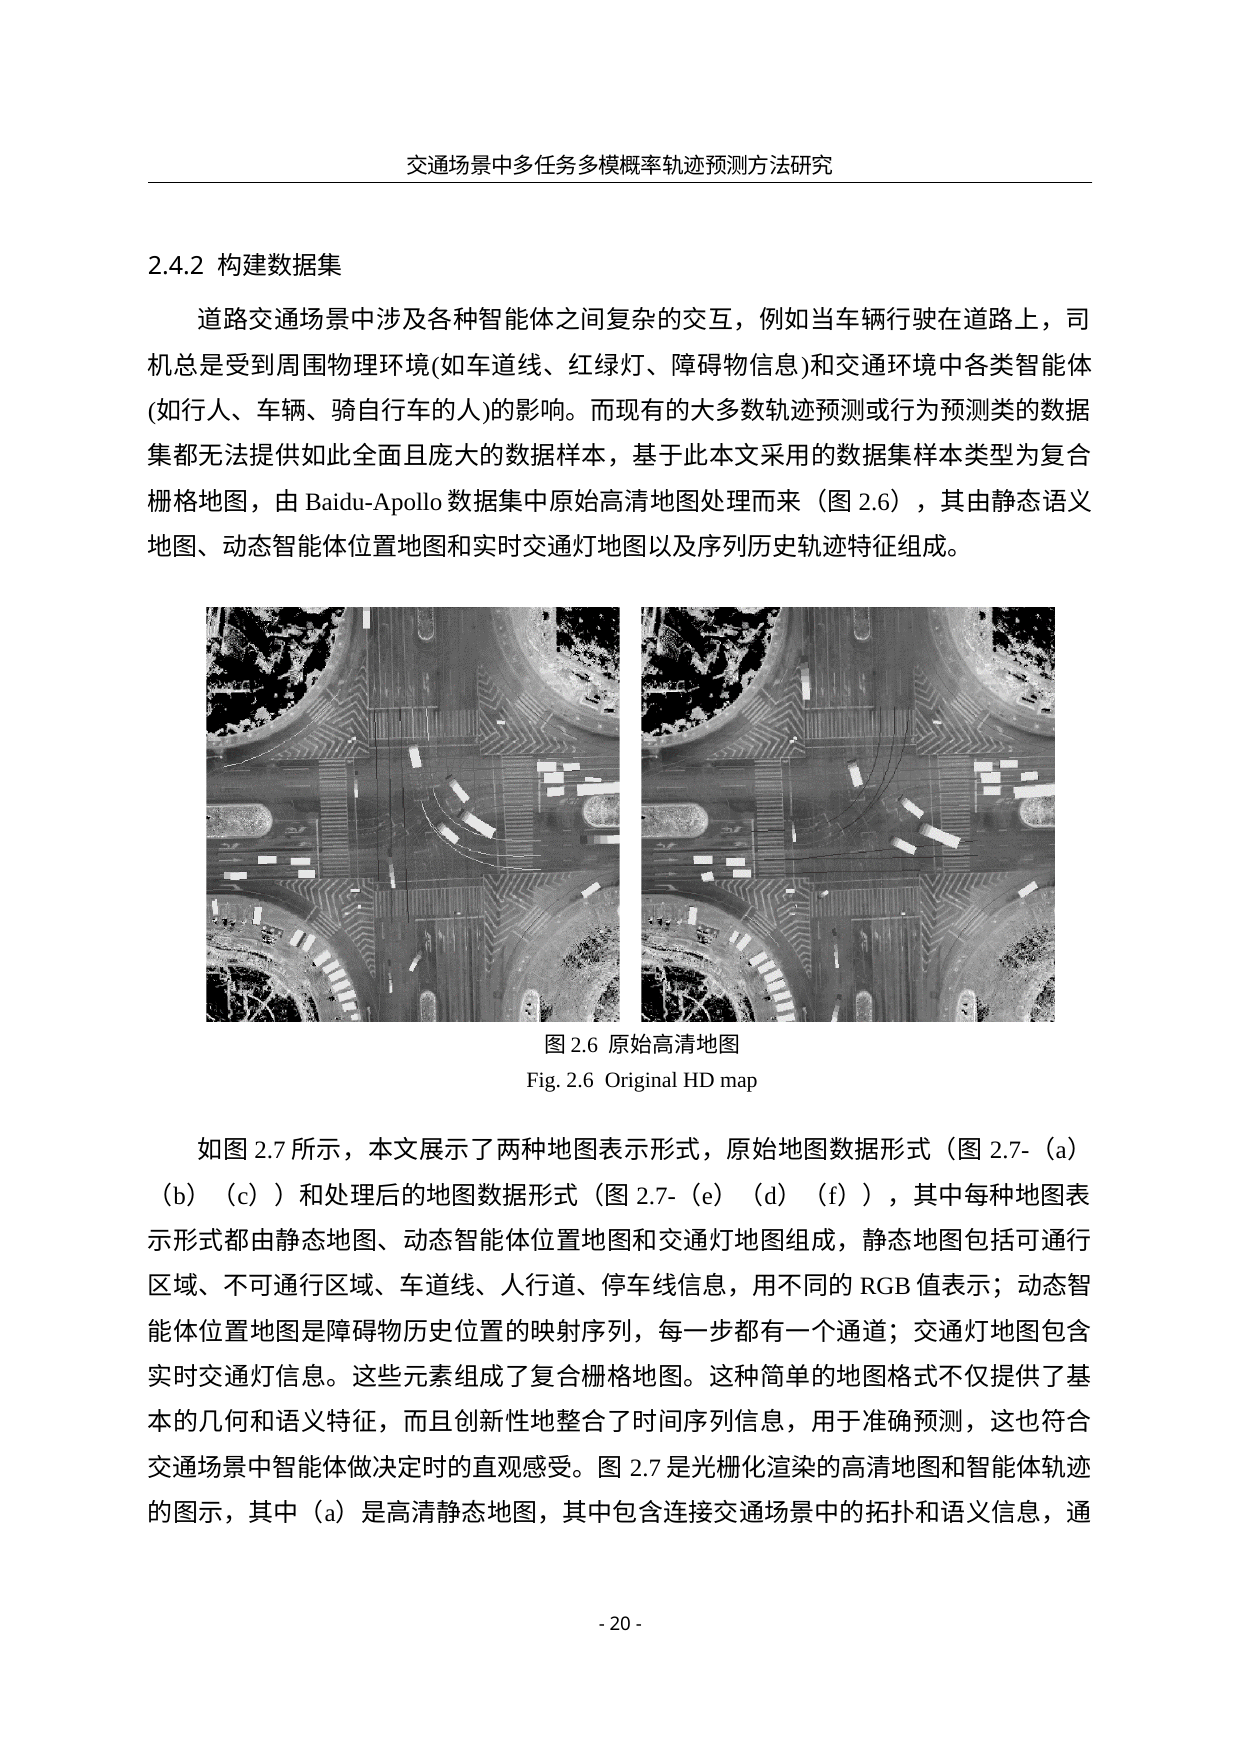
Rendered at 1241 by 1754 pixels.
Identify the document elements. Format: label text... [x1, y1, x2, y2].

text 图2.6 原始高清地图 [148, 1027, 1092, 1059]
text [148, 1130, 1092, 1529]
subtitle 2.4.2 构建数据集 [148, 246, 1092, 282]
text Fig. 2.6 Original HD map [148, 1067, 1092, 1092]
picture [206, 607, 620, 1022]
text 道路交通场景中涉及各种智能体之间复杂的交互，例如当车辆行驶在道路上，司机总是受到周围物理环境(如车道线、红绿灯、障碍物信息)和交通环境中各类智能体(如行人、车辆、骑自行车的人)的影响。而现有的大多数轨迹预测或行为预测类的数据集都无法提供如此全面且庞大的数据样本，基于此本文采用的数据集样本类型为复合栅格地图，由Baidu-Apollo数据集中原始高清地图处理而来（图2.6），其由静态语义地图、动态智能体位置地图和实时交通灯地图以及序列历史轨迹特征组成。 [148, 300, 1092, 563]
picture [641, 607, 1055, 1022]
